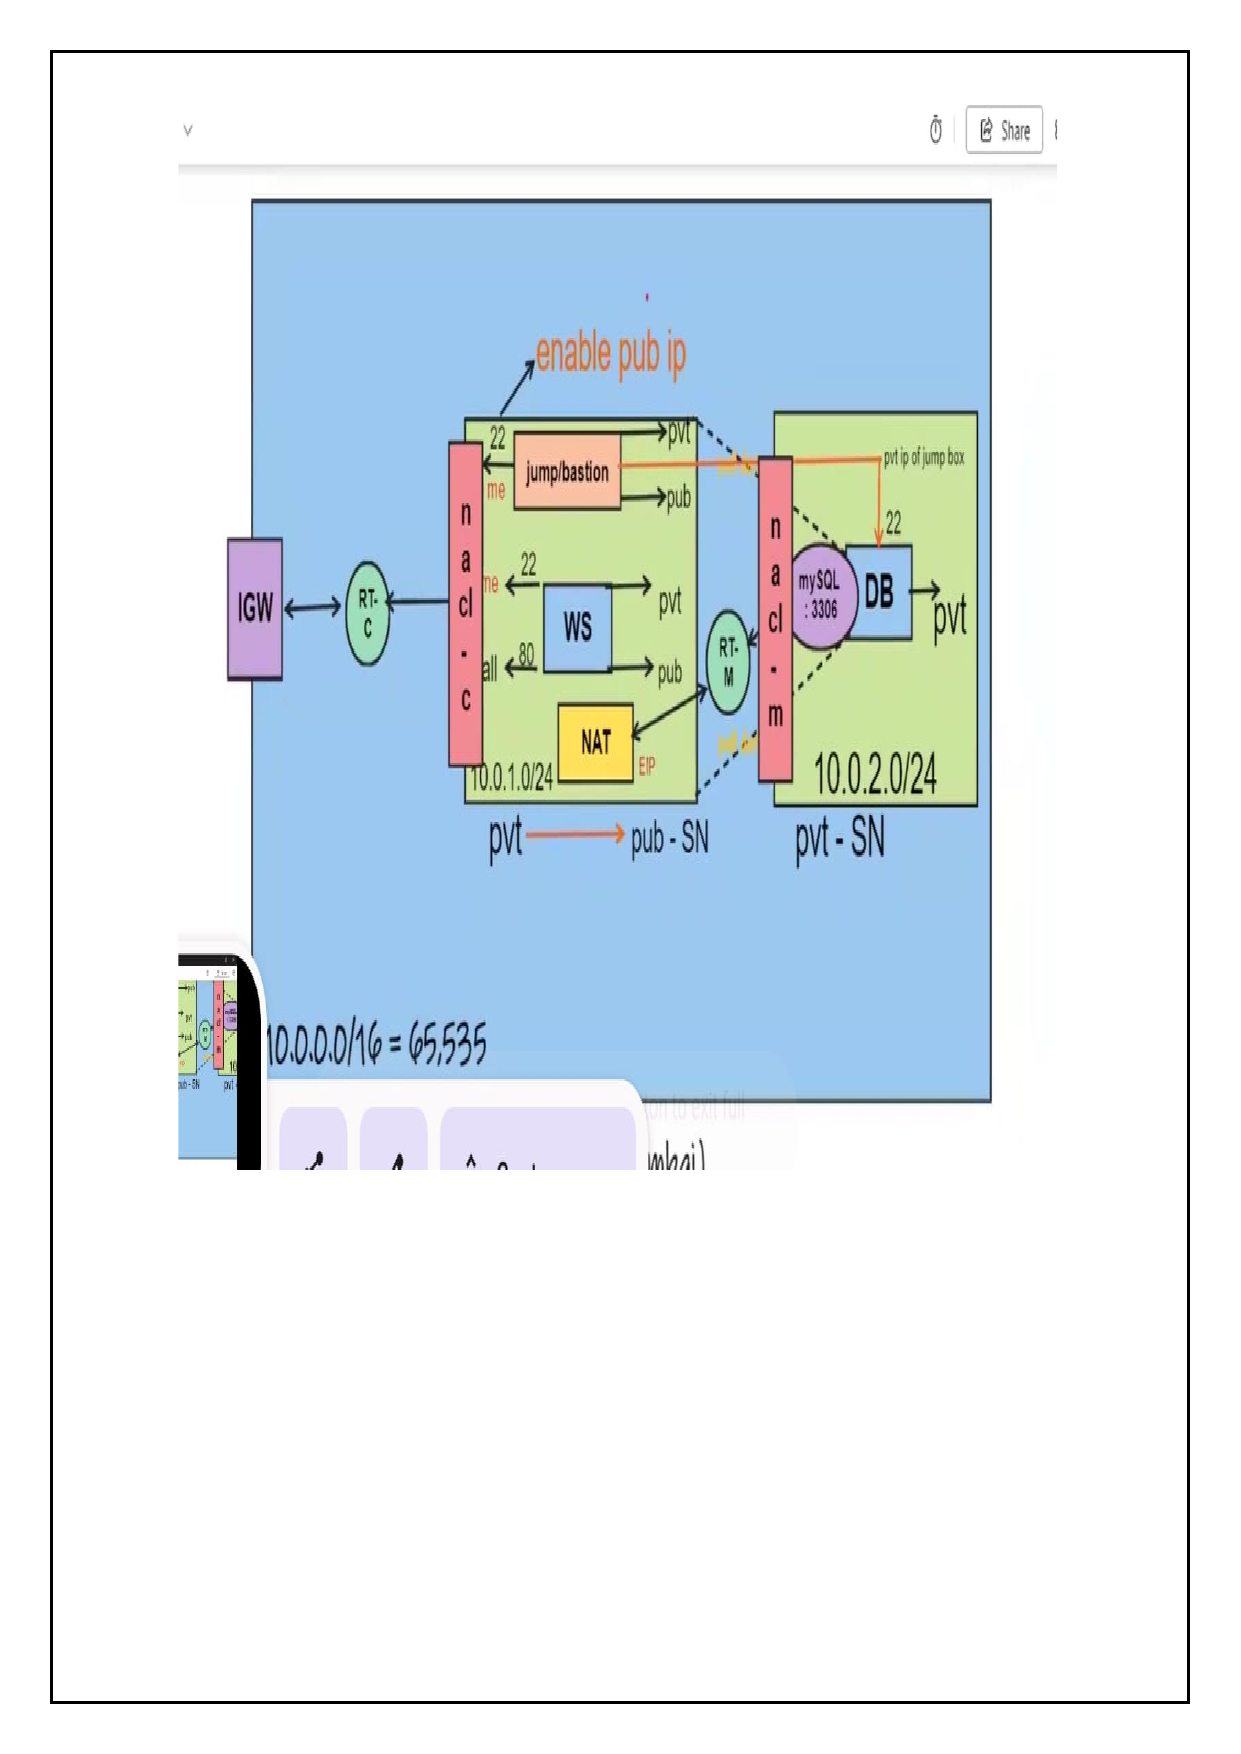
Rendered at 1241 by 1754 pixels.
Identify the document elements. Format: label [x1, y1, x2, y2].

picture [178, 105, 1058, 1170]
